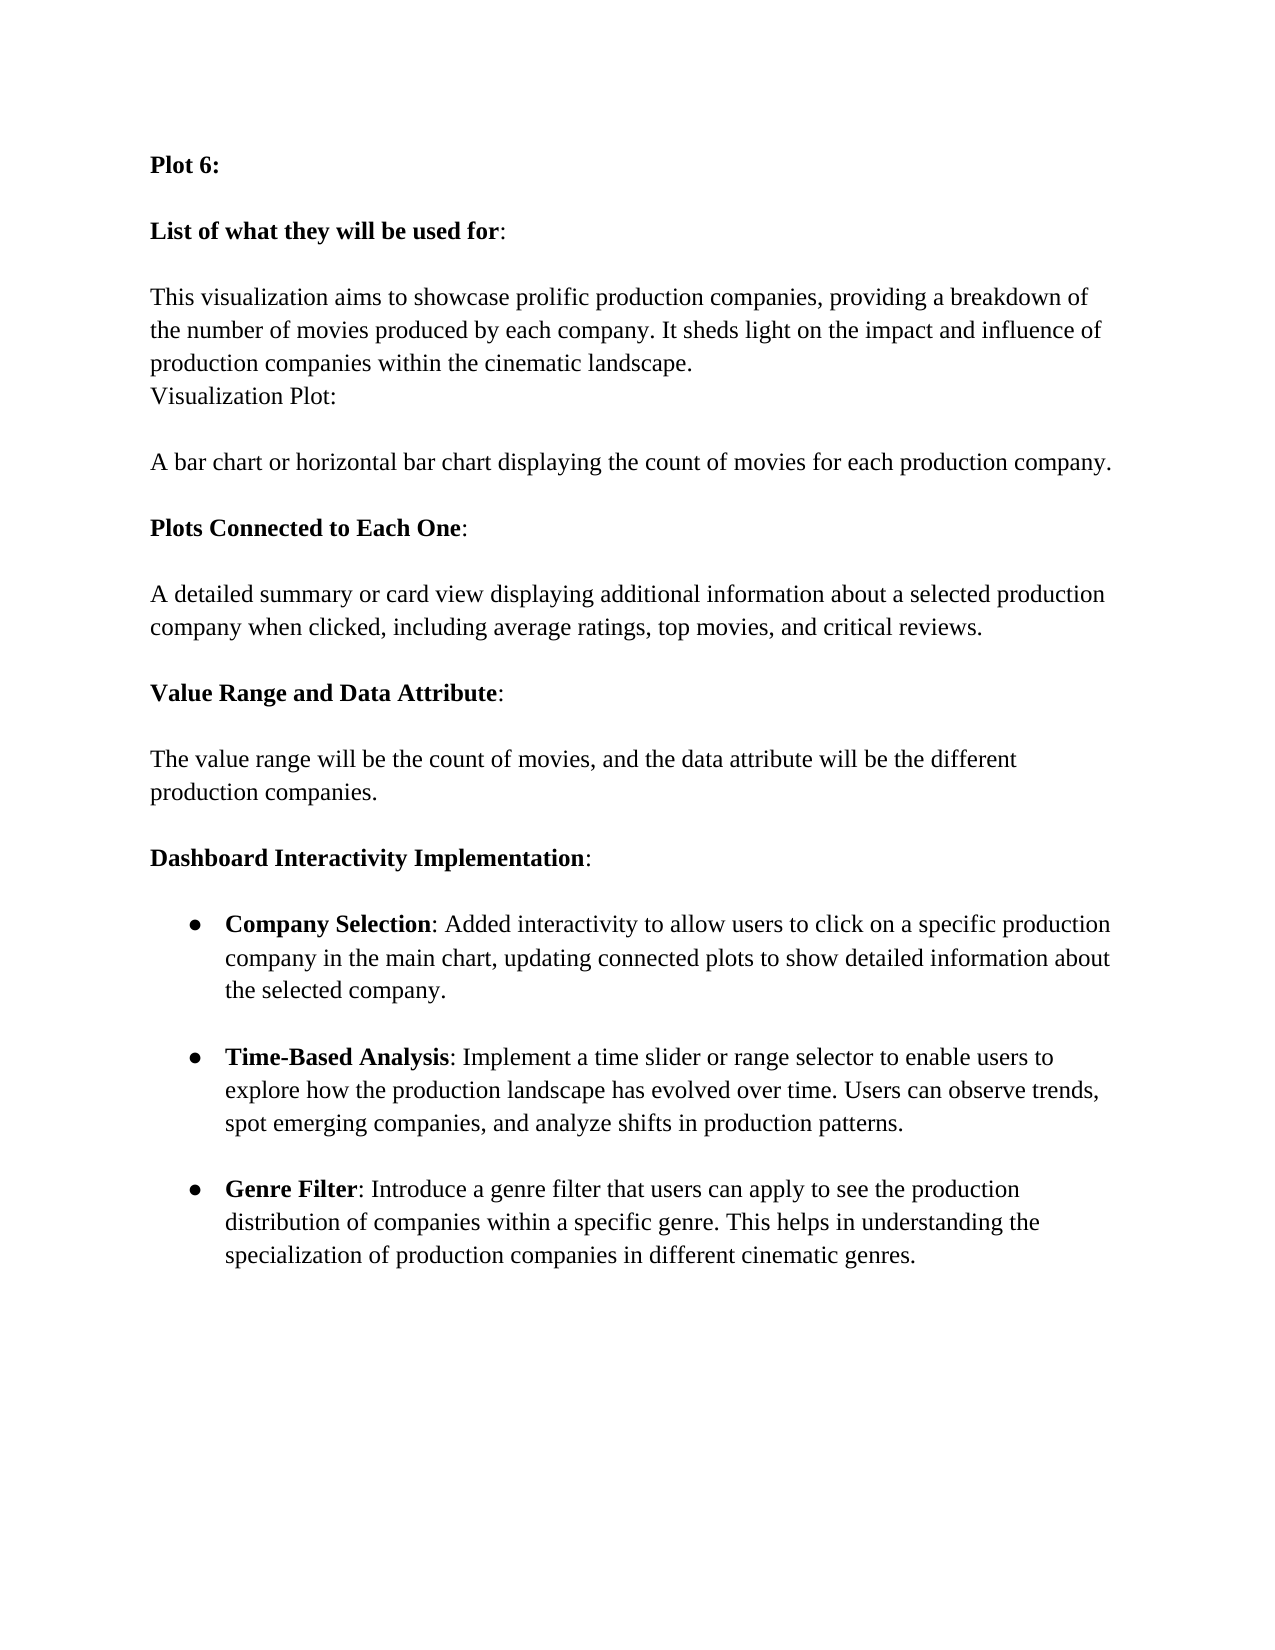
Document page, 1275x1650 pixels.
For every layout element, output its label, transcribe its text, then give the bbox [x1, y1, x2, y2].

text The value range will be the count of movies, and the data attribute will be the different production companies. [150, 744, 1125, 806]
text A detailed summary or card view displaying additional information about a selected production company when clicked, including average ratings, top movies, and critical reviews. [150, 579, 1125, 641]
list Company Selection: Added interactivity to allow users to click on a specific production company in the main chart, updating connected plots to show detailed information about the selected company. [187, 909, 1125, 1004]
text This visualization aims to showcase prolific production companies, providing a breakdown of the number of movies produced by each company. It sheds light on the impact and influence of production companies within the cinematic landscape. [150, 282, 1125, 377]
text Dashboard Interactivity Implementation: [150, 843, 1125, 872]
text A bar chart or horizontal bar chart displaying the count of movies for each production company. [150, 447, 1125, 476]
list Time-Based Analysis: Implement a time slider or range selector to enable users to explore how the production landscape has evolved over time. Users can observe trends, spot emerging companies, and analyze shifts in production patterns. [187, 1042, 1125, 1137]
list Genre Filter: Introduce a genre filter that users can apply to see the production distribution of companies within a specific genre. This helps in understanding the specialization of production companies in different cinematic genres. [187, 1174, 1125, 1269]
text List of what they will be used for: [150, 216, 1125, 245]
text Plots Connected to Each One: [150, 513, 1125, 542]
text Value Range and Data Attribute: [150, 678, 1125, 707]
subtitle Plot 6: [150, 150, 1125, 179]
text Visualization Plot: [150, 381, 1125, 410]
